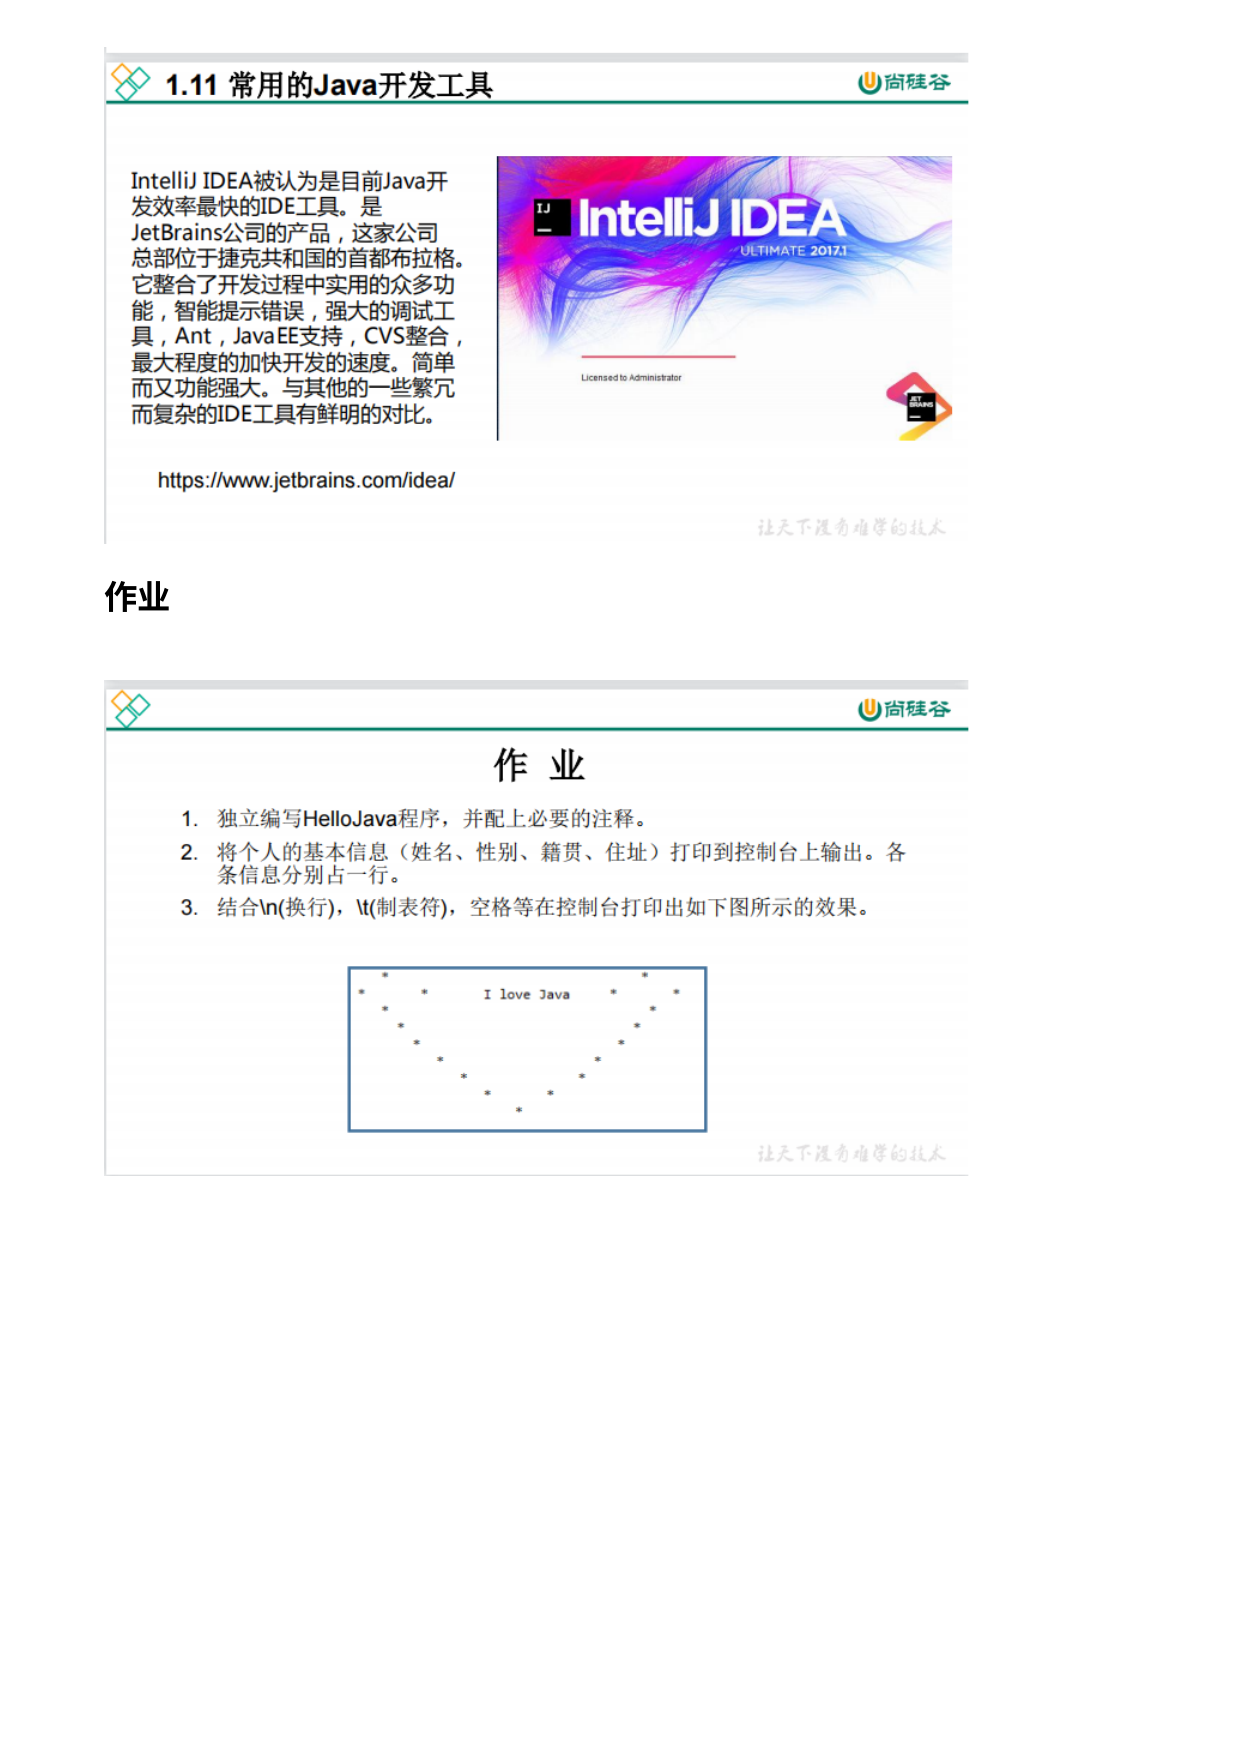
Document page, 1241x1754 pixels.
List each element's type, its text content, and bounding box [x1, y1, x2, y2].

picture [104, 680, 969, 1176]
subtitle 作业 [104, 571, 1155, 619]
picture [104, 47, 969, 544]
